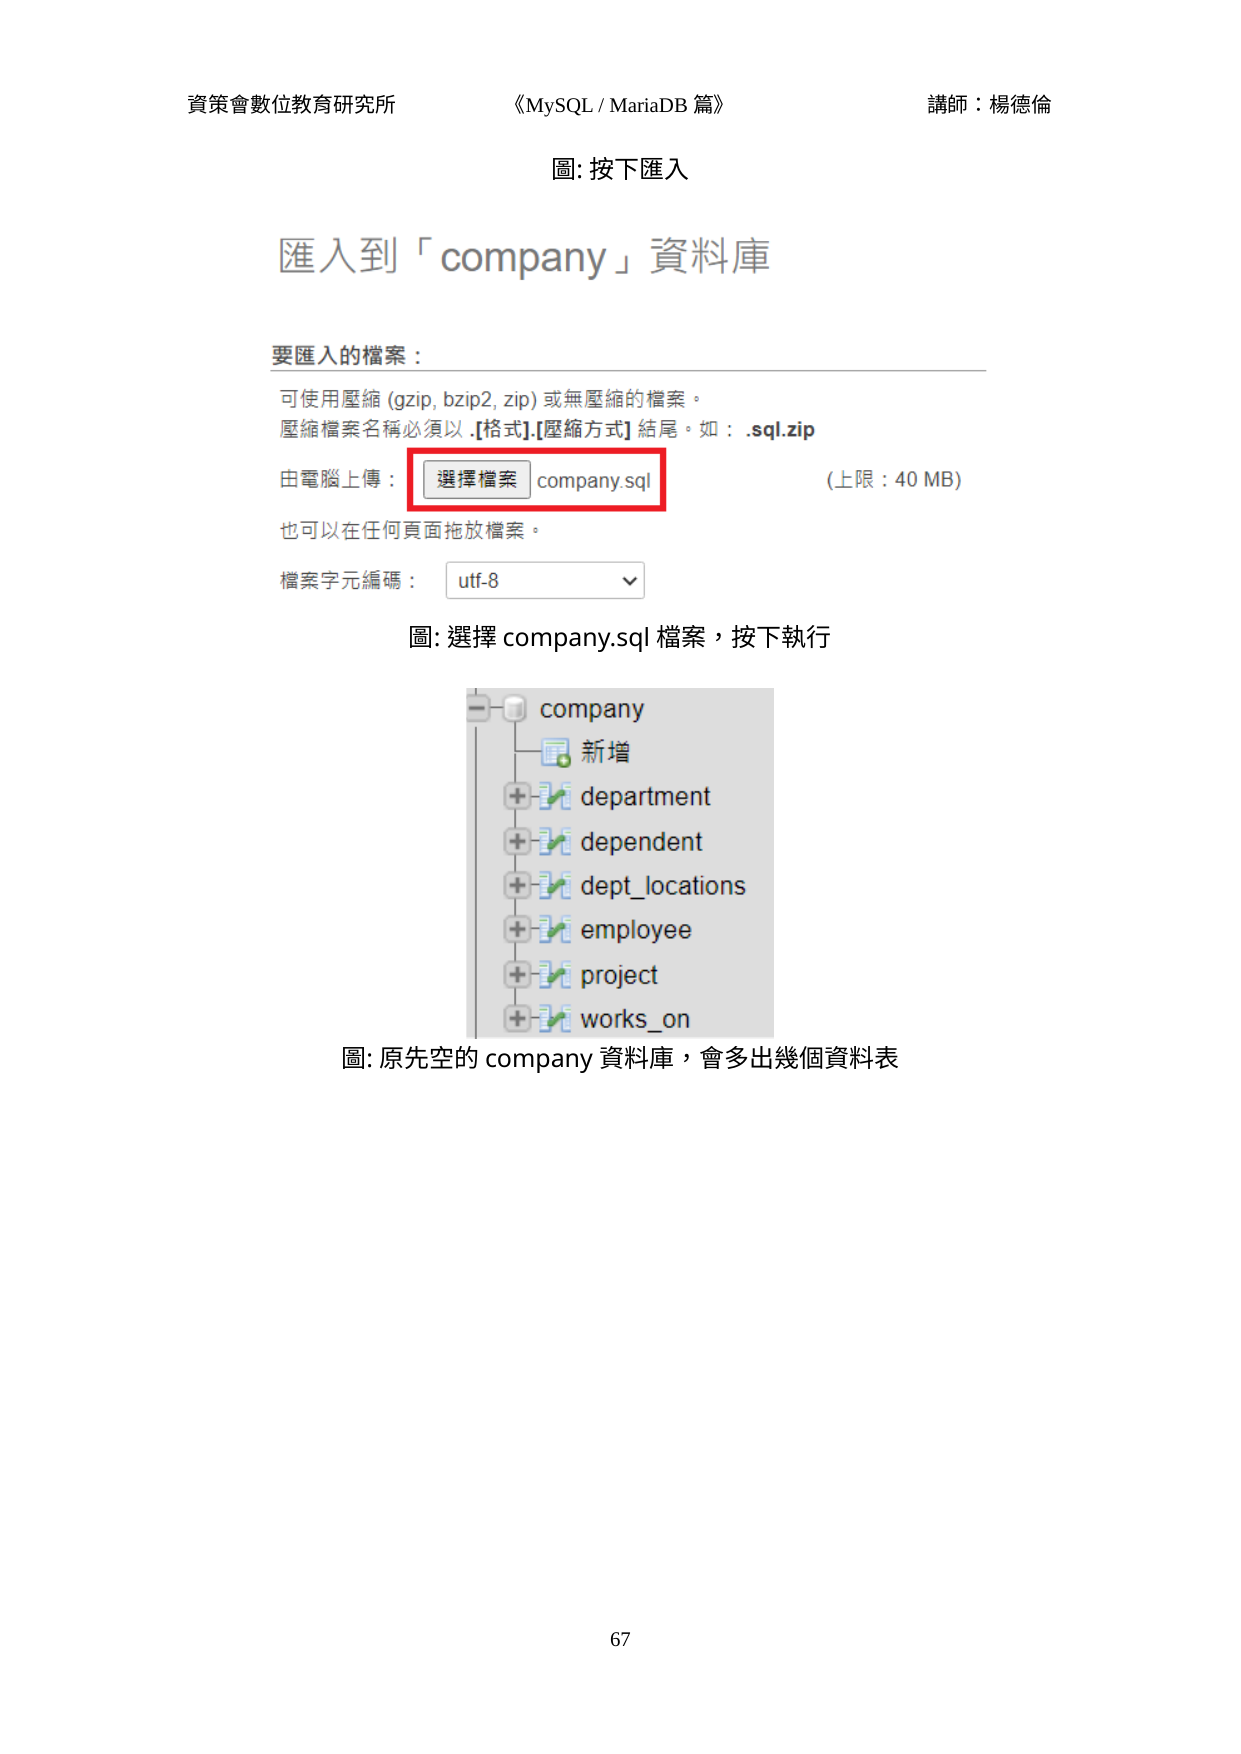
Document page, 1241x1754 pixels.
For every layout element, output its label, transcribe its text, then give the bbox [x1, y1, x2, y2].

text 圖: 按下匯入 [187, 150, 1053, 186]
text 圖: 原先空的 company 資料庫，會多出幾個資料表 [187, 1038, 1053, 1074]
picture [253, 220, 987, 618]
text 圖: 選擇 company.sql 檔案，按下執行 [187, 618, 1053, 654]
picture [466, 688, 774, 1039]
